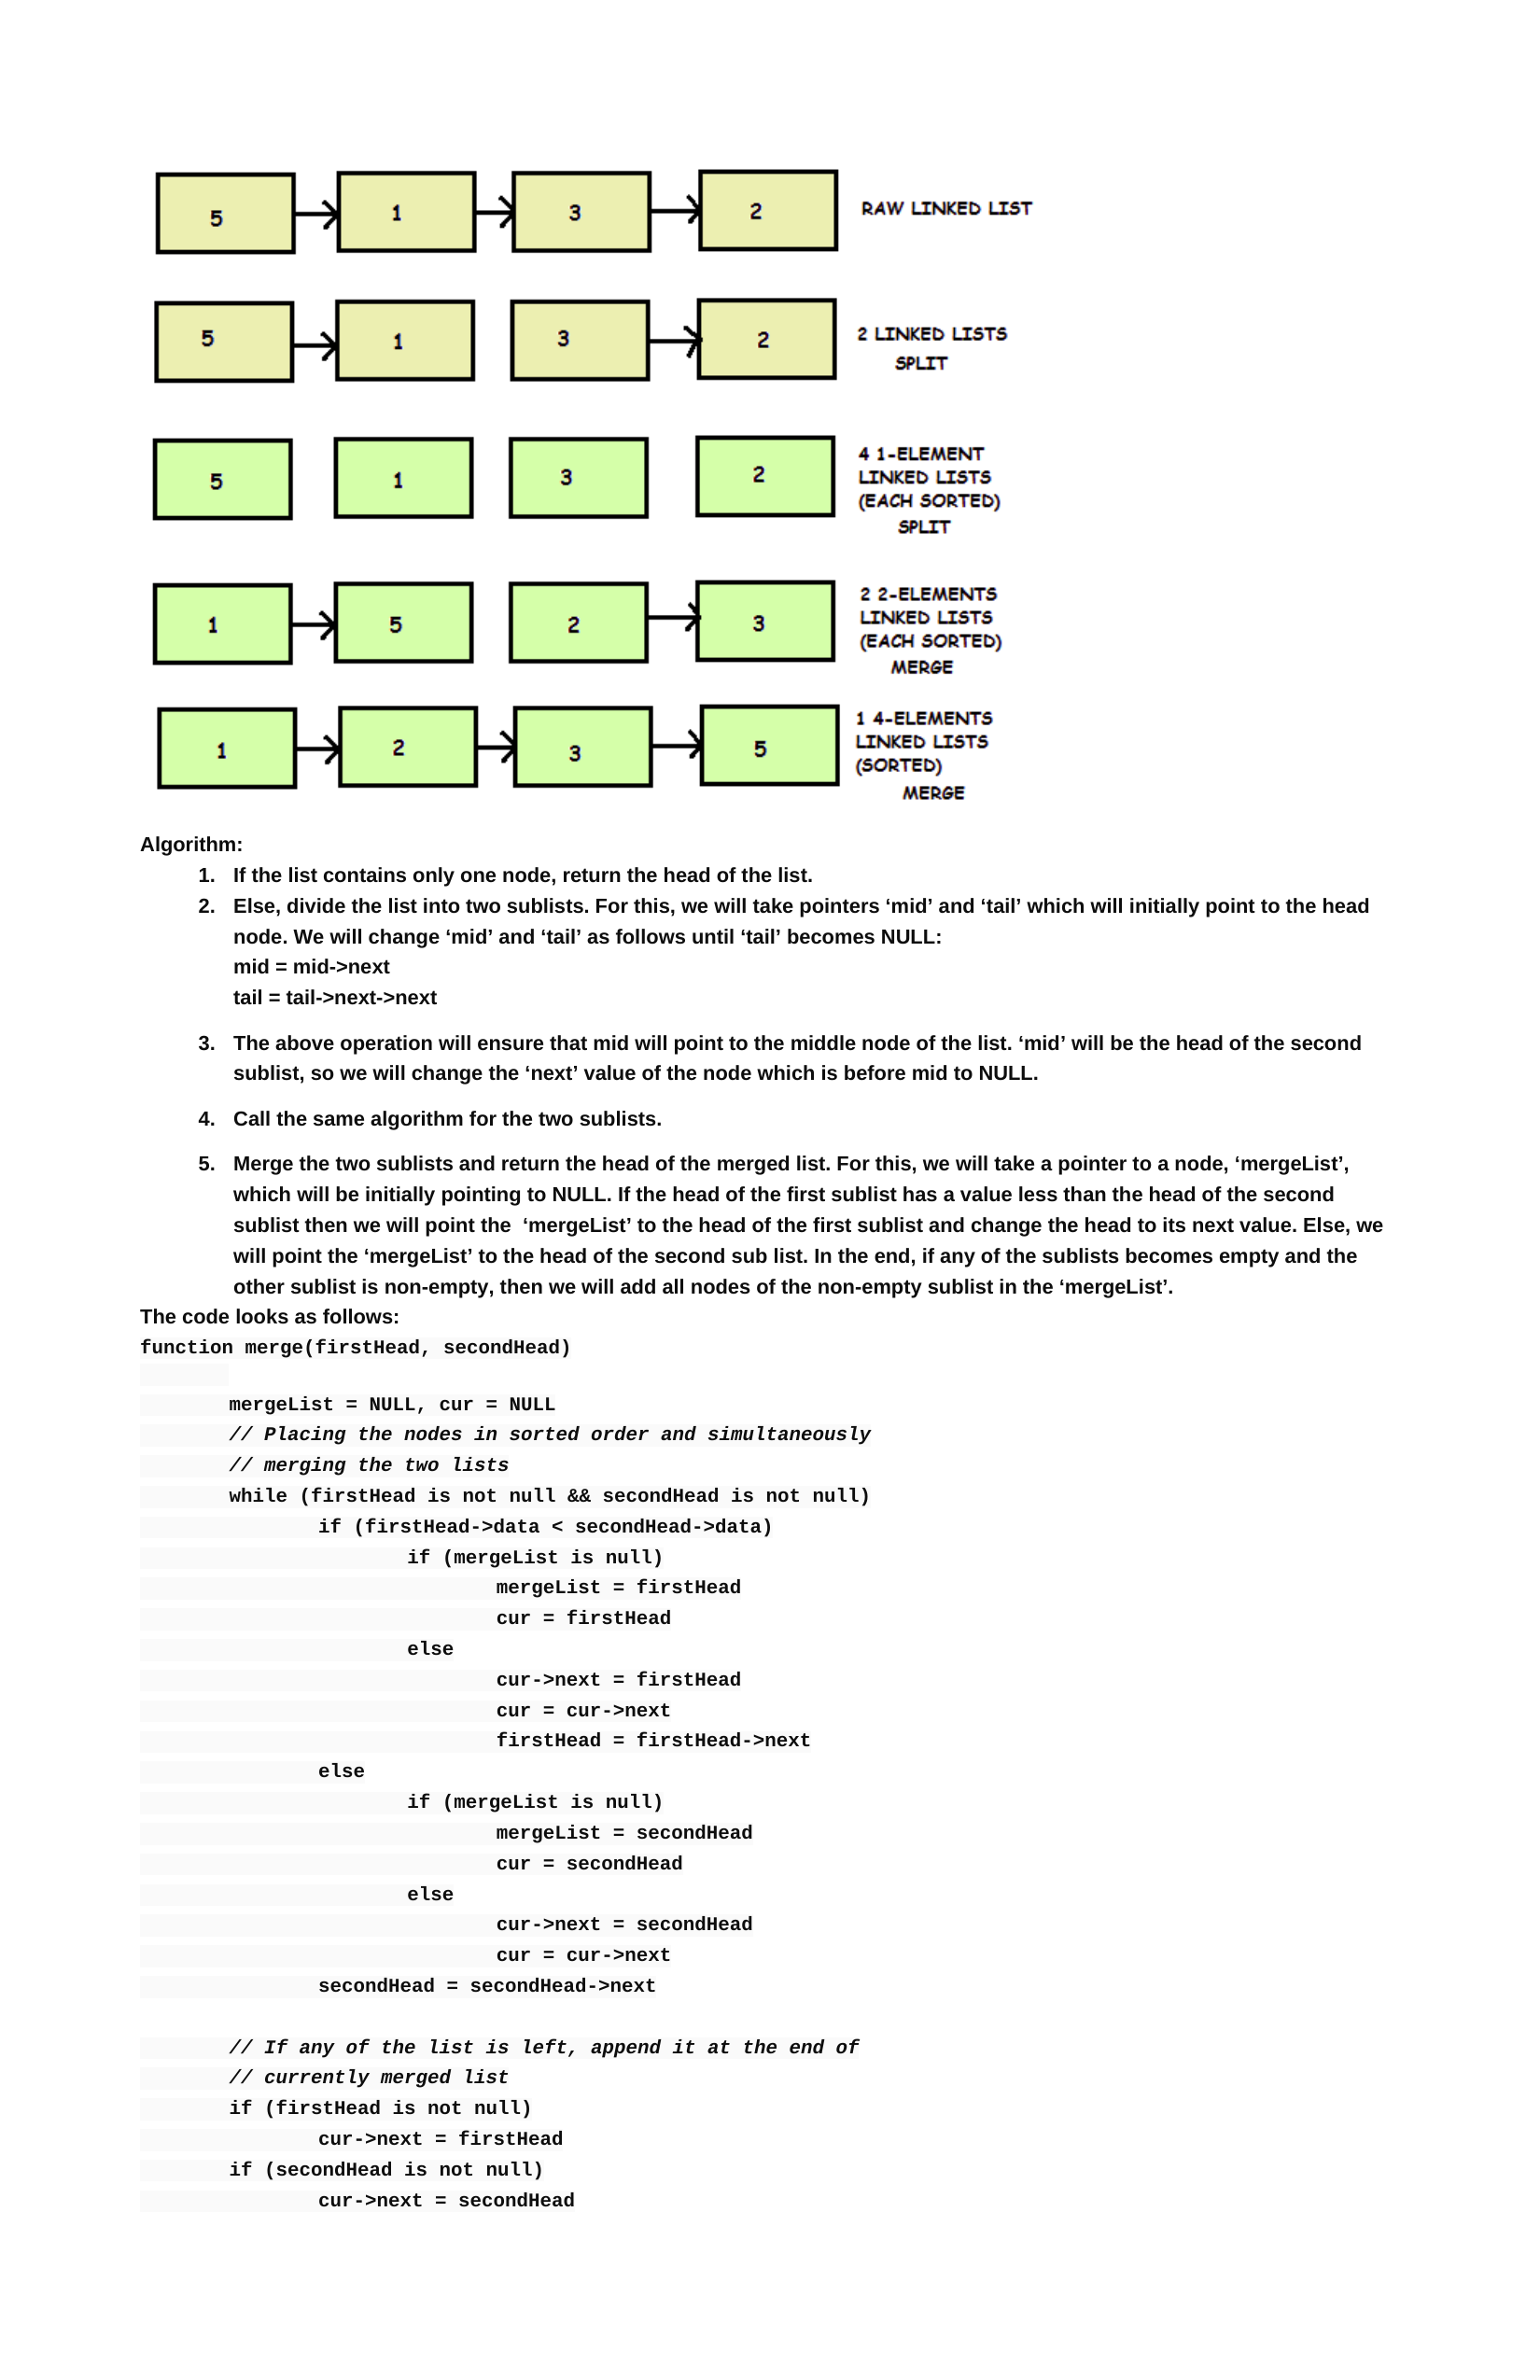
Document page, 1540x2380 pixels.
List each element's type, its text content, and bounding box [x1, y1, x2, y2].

list The above operation will ensure that mid will point to the middle node of the list. ‘mid’ will be the head of the second sublist, so we will change the ‘next’ value of the node which is before mid to NULL. [198, 1024, 1400, 1085]
text function merge(firstHead, secondHead) [140, 1328, 1400, 1359]
text if (mergeList is null) [140, 1784, 1400, 1814]
text else [140, 1753, 1400, 1784]
text mergeList = NULL, cur = NULL [140, 1385, 1400, 1416]
text mergeList = firstHead [140, 1569, 1400, 1600]
text cur->next = firstHead [140, 2121, 1400, 2151]
text cur = cur->next [140, 1937, 1400, 1967]
text cur->next = firstHead [140, 1661, 1400, 1691]
text if (firstHead is not null) [140, 2090, 1400, 2121]
list Merge the two sublists and return the head of the merged list. For this, we will take a pointer to a node, ‘mergeList’, which will be initially pointing to NULL. If the head of the first sublist has a value less than the head of the second sublist then we will point the ‘mergeList’ to the head of the first sublist and change the head to its next value. Else, we will point the ‘mergeList’ to the head of the second sub list. In the end, if any of the sublists becomes empty and the other sublist is non-empty, then we will add all nodes of the non-empty sublist in the ‘mergeList’. [198, 1145, 1400, 1298]
text firstHead = firstHead->next [140, 1722, 1400, 1753]
text while (firstHead is not null && secondHead is not null) [140, 1477, 1400, 1508]
list Else, divide the list into two sublists. For this, we will take pointers ‘mid’ and ‘tail’ which will initially point to the head node. We will change ‘mid’ and ‘tail’ as follows until ‘tail’ becomes NULL: mid = mid->next tail = tail->next->next [198, 887, 1400, 1009]
text else [140, 1875, 1400, 1906]
text Algorithm: [140, 825, 1400, 856]
text cur->next = secondHead [140, 1906, 1400, 1937]
text // If any of the list is left, append it at the end of [140, 2028, 1400, 2059]
text The code looks as follows: [140, 1298, 1400, 1328]
text if (secondHead is not null) [140, 2151, 1400, 2181]
text if (mergeList is null) [140, 1538, 1400, 1569]
text mergeList = secondHead [140, 1814, 1400, 1845]
text secondHead = secondHead->next [140, 1967, 1400, 1998]
text cur = secondHead [140, 1845, 1400, 1875]
list Call the same algorithm for the two sublists. [198, 1099, 1400, 1130]
text // currently merged list [140, 2059, 1400, 2090]
text cur = firstHead [140, 1600, 1400, 1631]
text else [140, 1631, 1400, 1661]
text // merging the two lists [140, 1447, 1400, 1477]
text if (firstHead->data < secondHead->data) [140, 1508, 1400, 1538]
text // Placing the nodes in sorted order and simultaneously [140, 1416, 1400, 1447]
list If the list contains only one node, return the head of the list. [198, 856, 1400, 887]
picture [140, 140, 1037, 826]
text cur->next = secondHead [140, 2181, 1400, 2212]
text cur = cur->next [140, 1691, 1400, 1722]
